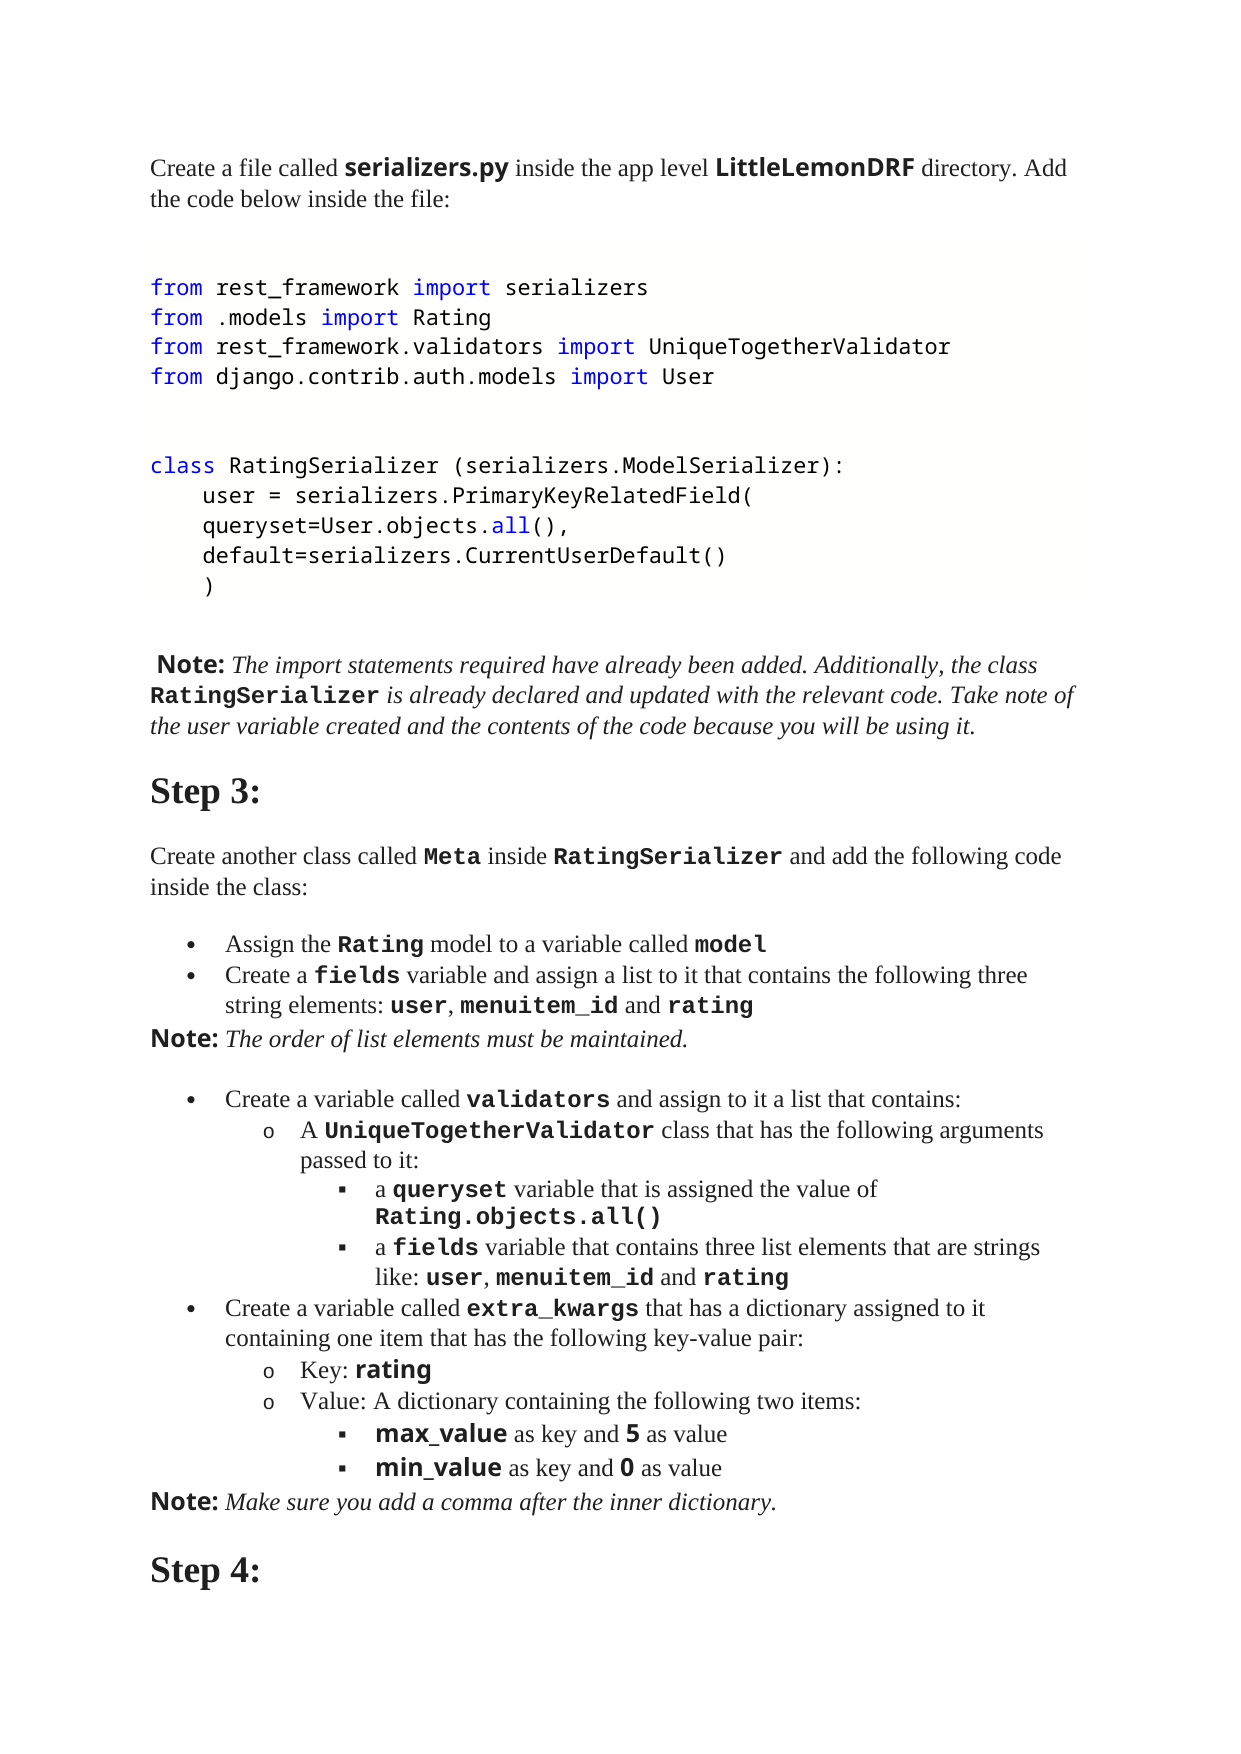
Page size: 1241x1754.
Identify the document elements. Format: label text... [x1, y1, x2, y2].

list Create a fields variable and assign a list to it that contains the following three string elements: user, menuitem_id and rating [187, 960, 1090, 1021]
list Assign the Rating model to a variable called model [187, 929, 1090, 960]
text user = serializers.PrimaryKeyRelatedField( [150, 480, 1090, 510]
list max_value as key and 5 as value [337, 1416, 1090, 1450]
list a queryset variable that is assigned the value of Rating.objects.all() [337, 1174, 1090, 1232]
text from rest_framework import serializers [150, 272, 1090, 302]
list min_value as key and 0 as value [337, 1450, 1090, 1484]
text default=serializers.CurrentUserDefault() [150, 540, 1090, 570]
text from rest_framework.validators import UniqueTogetherValidator [150, 331, 1090, 361]
text Note: Make sure you add a comma after the inner dictionary. [150, 1484, 1090, 1518]
list Value: A dictionary containing the following two items: [262, 1386, 1090, 1416]
text from .models import Rating [150, 302, 1090, 331]
text ) [150, 570, 1090, 599]
text Note: The order of list elements must be maintained. [150, 1021, 1090, 1055]
list a fields variable that contains three list elements that are strings like: user, menuitem_id and rating [337, 1232, 1090, 1293]
text Create a file called serializers.py inside the app level LittleLemonDRF directory. Add the code below inside the file: [150, 150, 1090, 213]
list Key: rating [262, 1352, 1090, 1386]
list Create a variable called validators and assign to it a list that contains: [187, 1084, 1090, 1115]
text Create another class called Meta inside RatingSerializer and add the following code inside the class: [150, 841, 1090, 900]
text class RatingSerializer (serializers.ModelSerializer): [150, 451, 1090, 480]
text Note: The import statements required have already been added. Additionally, the class RatingSerializer is already declared and updated with the relevant code. Take note of the user variable created and the contents of the code because you will be using it. [150, 646, 1090, 740]
text queryset=User.objects.all(), [150, 510, 1090, 540]
list A UniqueTogetherValidator class that has the following arguments passed to it: [262, 1115, 1090, 1174]
text from django.contrib.auth.models import User [150, 361, 1090, 391]
text Step 4: [150, 1547, 1090, 1590]
text Step 3: [150, 769, 1090, 812]
list Create a variable called extra_kwargs that has a dictionary assigned to it containing one item that has the following key-value pair: [187, 1293, 1090, 1352]
